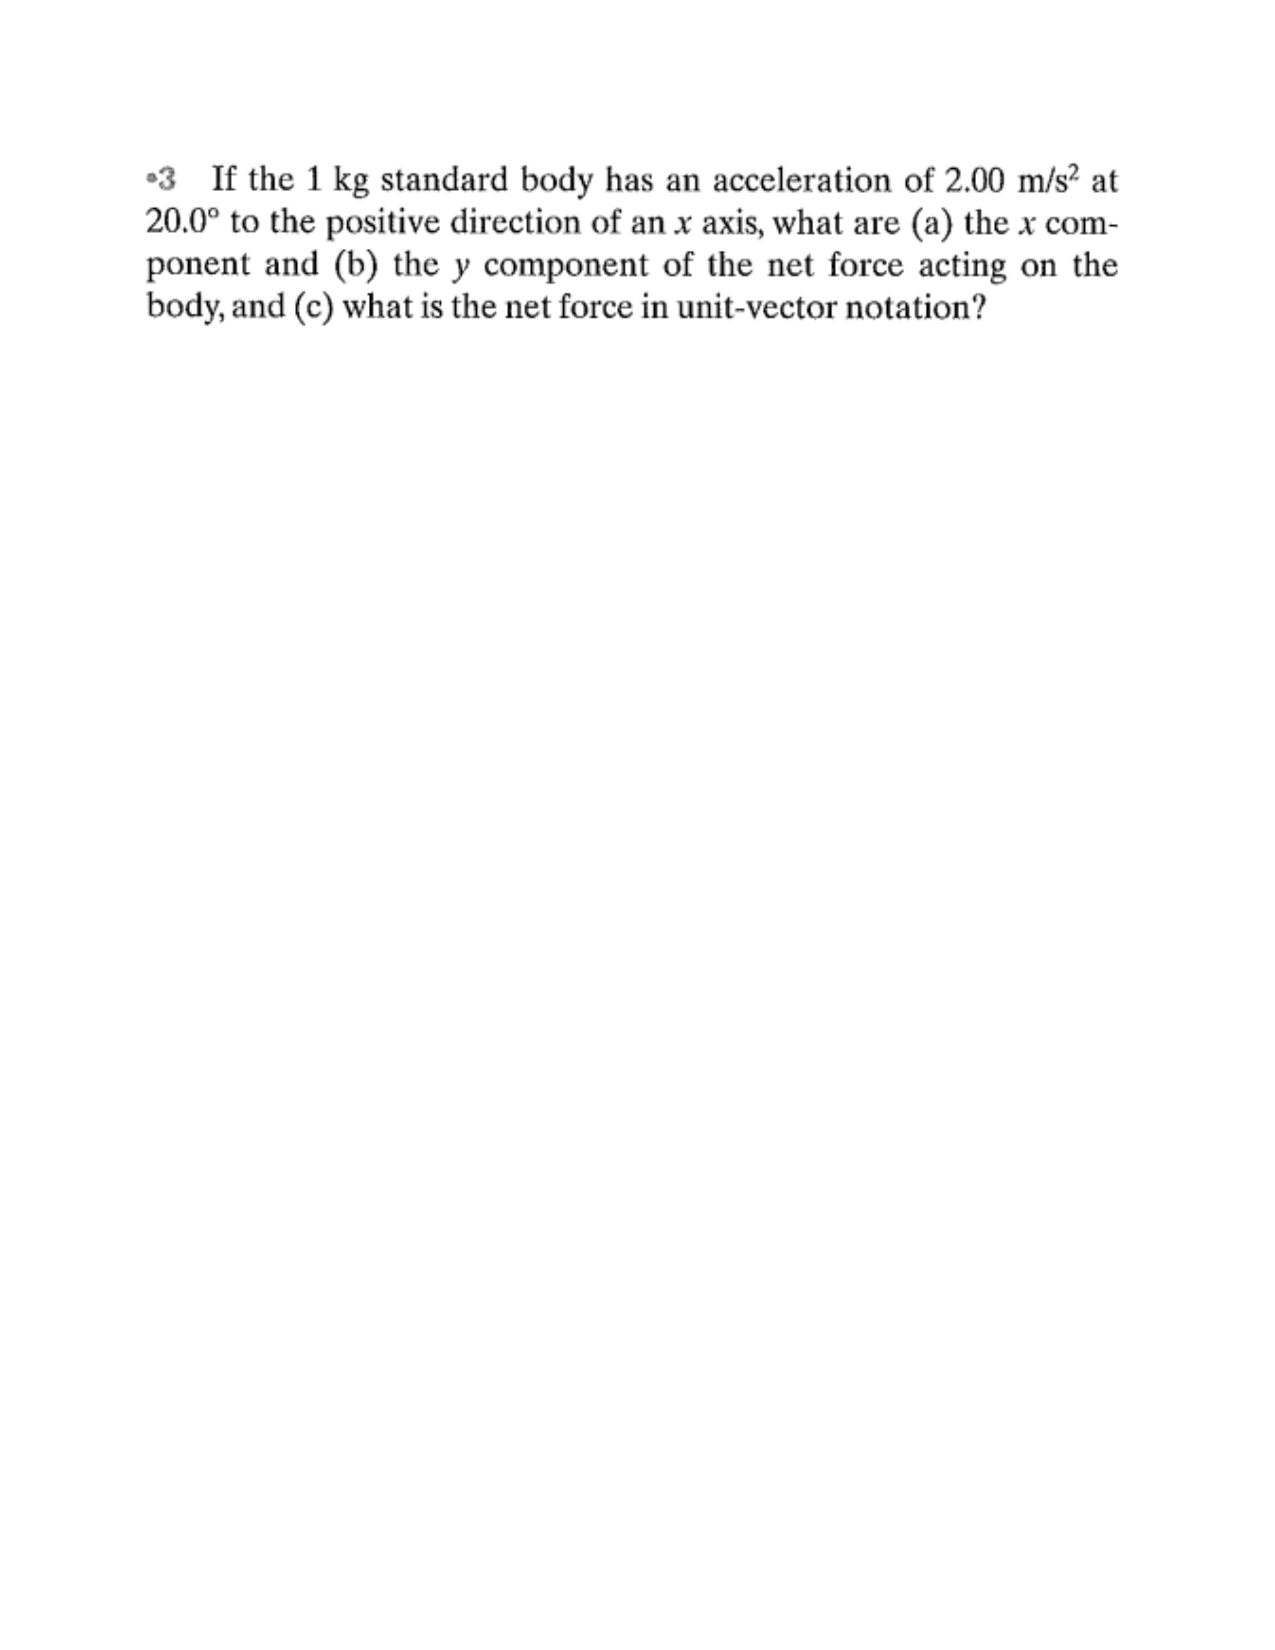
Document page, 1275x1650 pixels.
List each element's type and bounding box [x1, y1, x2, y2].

picture [135, 150, 1137, 347]
